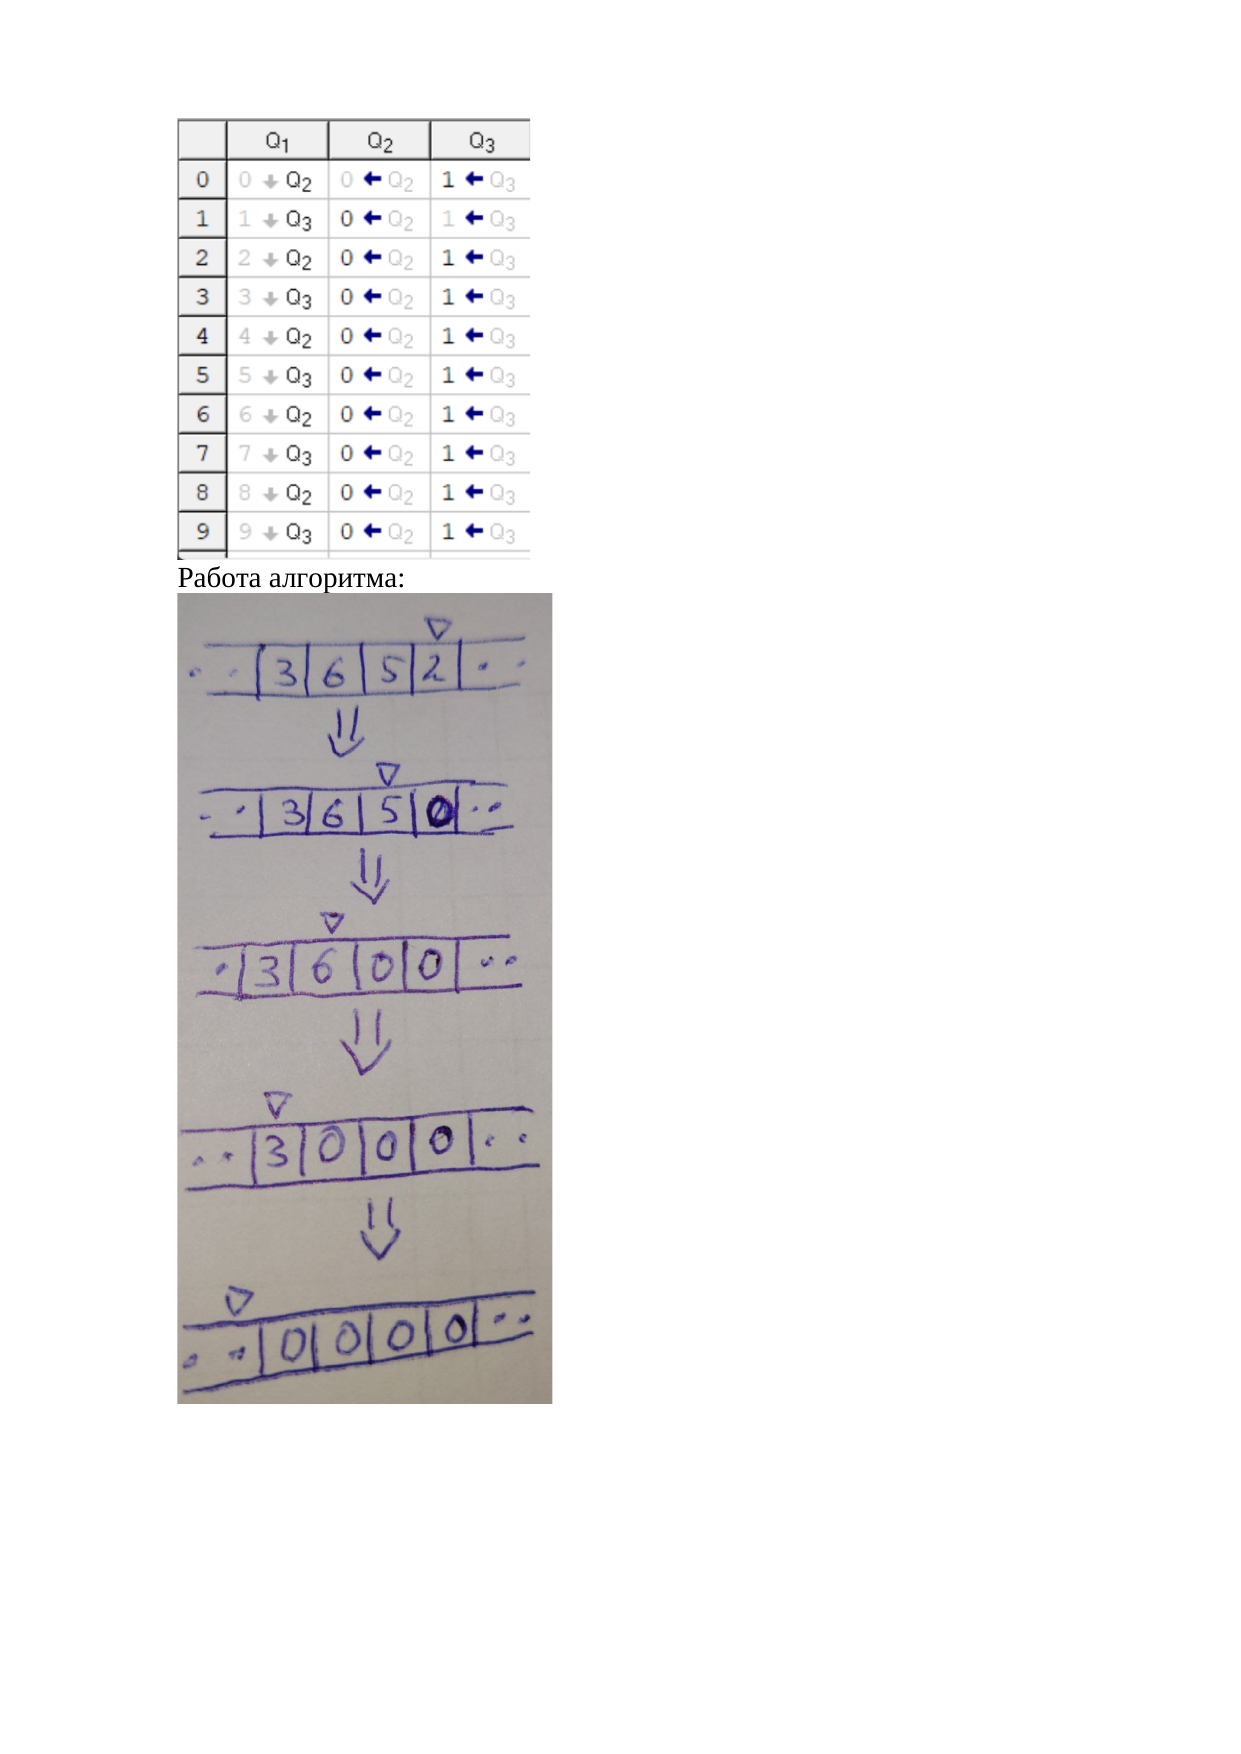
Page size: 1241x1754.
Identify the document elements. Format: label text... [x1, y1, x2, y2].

picture [177, 118, 531, 560]
text Работа алгоритма: [177, 560, 1152, 593]
picture [177, 593, 553, 1404]
